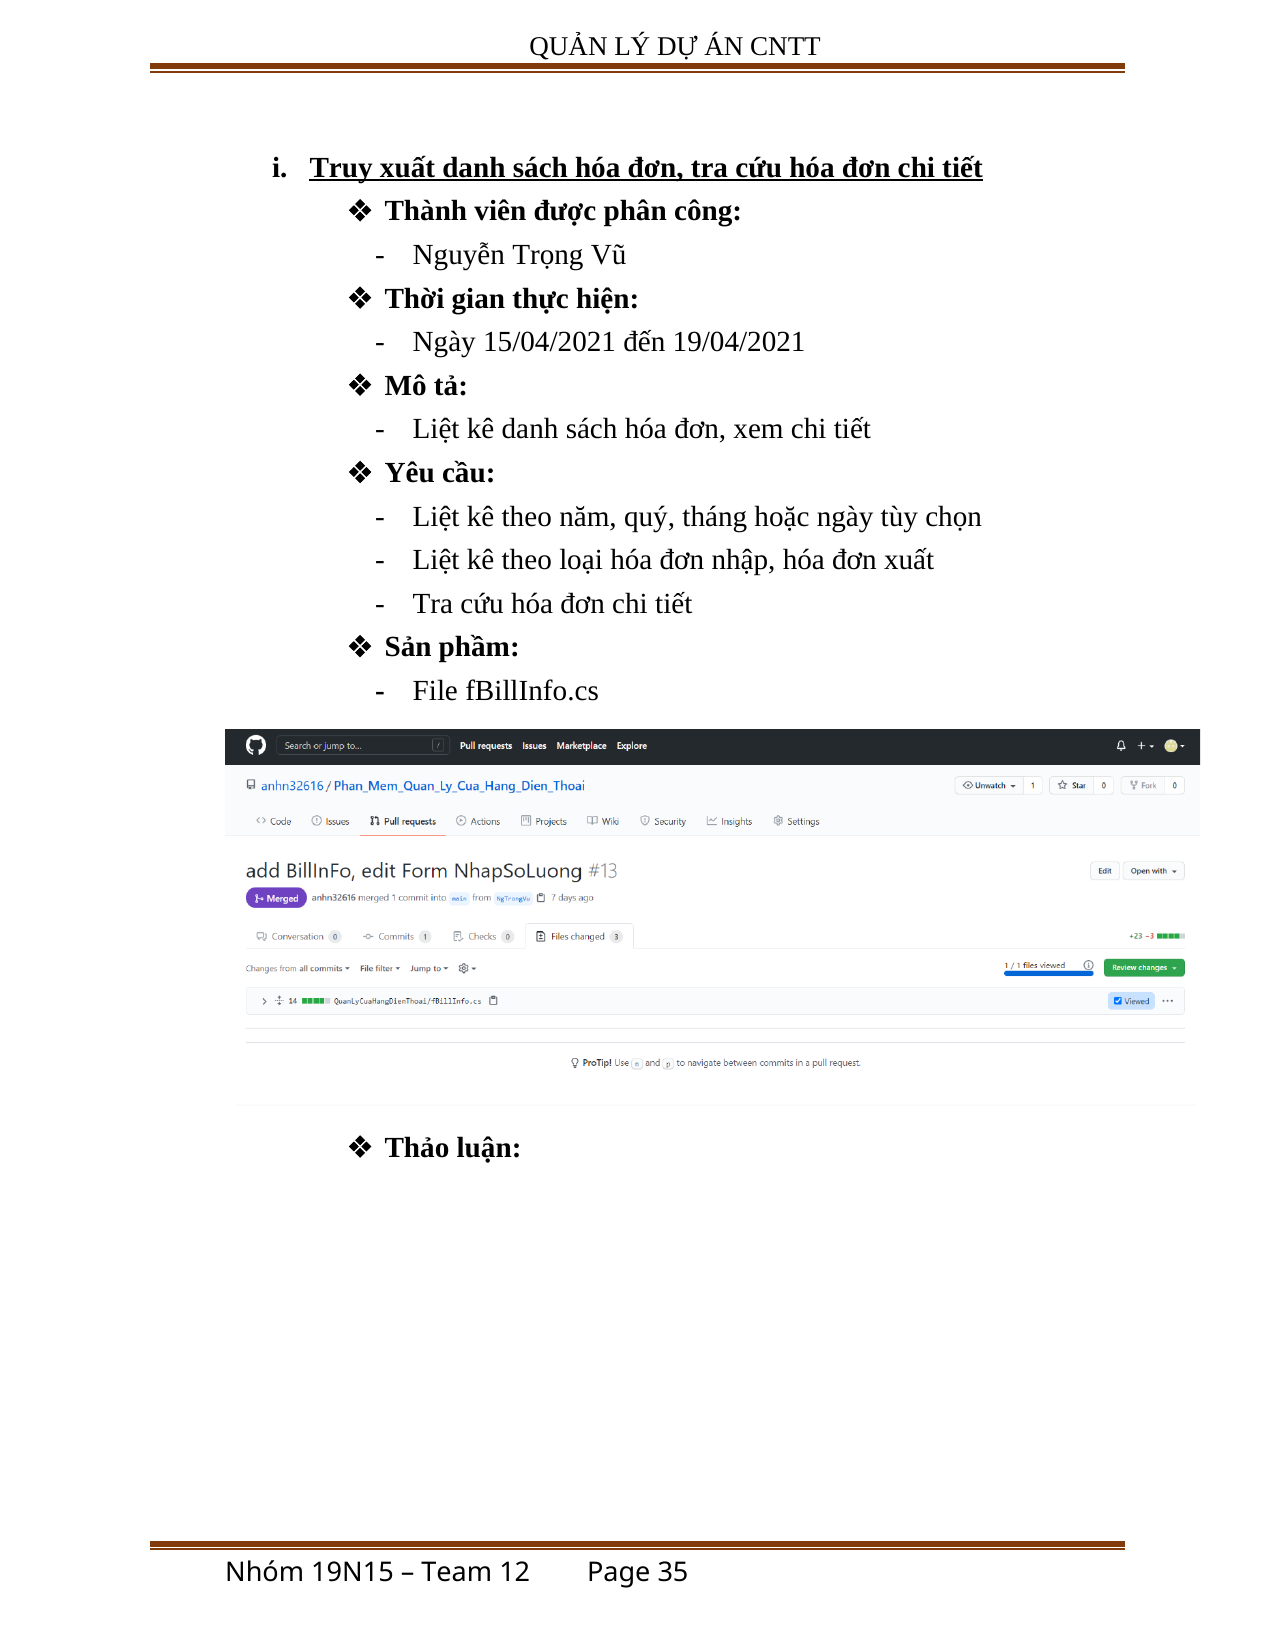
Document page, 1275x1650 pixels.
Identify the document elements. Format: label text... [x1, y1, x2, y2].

list Liệt kê danh sách hóa đơn, xem chi tiết [375, 412, 1125, 445]
list Truy xuất danh sách hóa đơn, tra cứu hóa đơn chi tiết [272, 150, 1125, 183]
picture [225, 729, 1200, 1108]
list Liệt kê theo loại hóa đơn nhập, hóa đơn xuất [375, 542, 1125, 576]
list Ngày 15/04/2021 đến 19/04/2021 [375, 324, 1125, 358]
list Liệt kê theo năm, quý, tháng hoặc ngày tùy chọn [375, 499, 1125, 532]
list Mô tả: [347, 368, 1125, 402]
list Yêu cầu: [347, 455, 1125, 489]
list Sản phầm: [347, 629, 1125, 663]
list Nguyễn Trọng Vũ [375, 237, 1125, 271]
list Thảo luận: [347, 1130, 1125, 1163]
list Tra cứu hóa đơn chi tiết [375, 586, 1125, 619]
list Thời gian thực hiện: [347, 281, 1125, 314]
list Thành viên được phân công: [347, 193, 1125, 227]
list File fBillInfo.cs [375, 673, 1125, 707]
